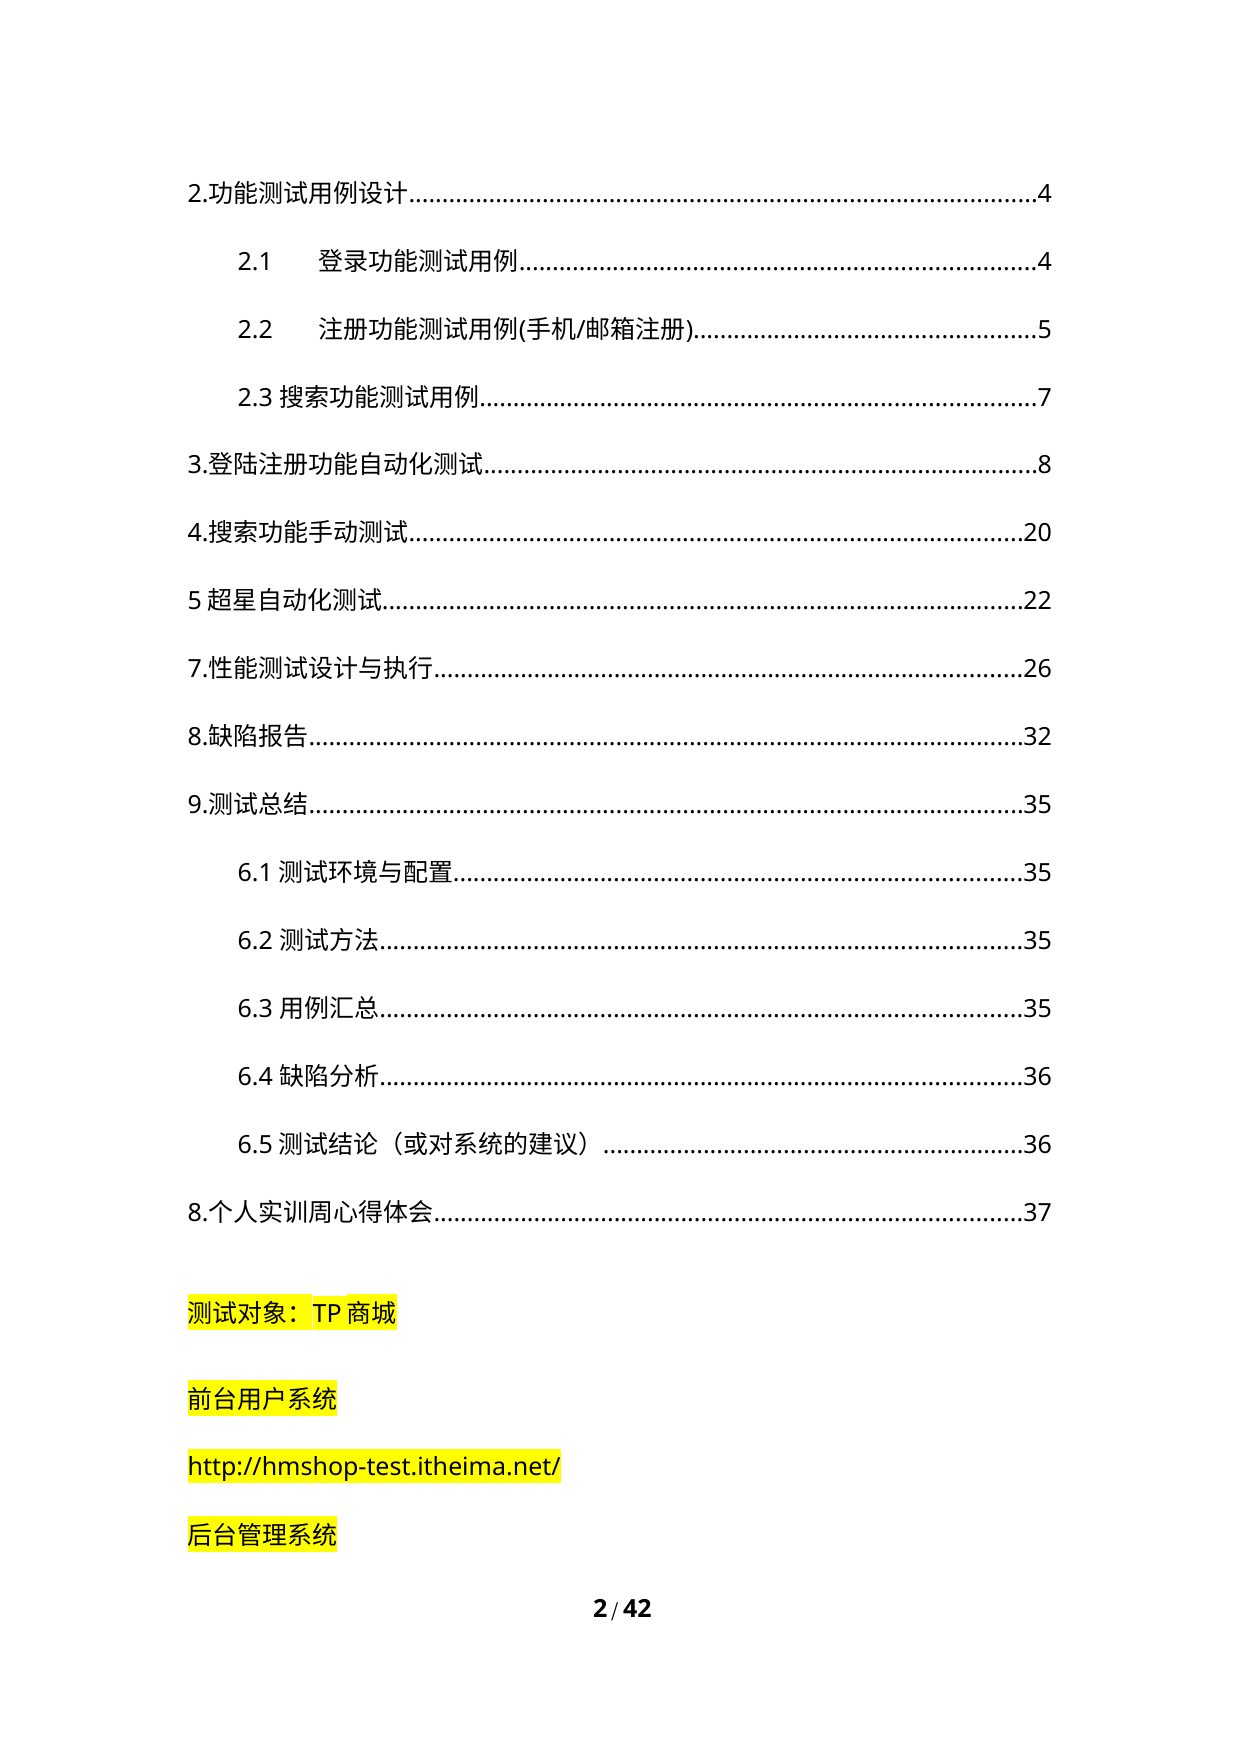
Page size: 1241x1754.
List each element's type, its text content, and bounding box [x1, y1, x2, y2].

text 前台用户系统 [187, 1364, 1053, 1432]
text http://hmshop-test.itheima.net/ [187, 1432, 1053, 1500]
text 测试对象：TP商城 [187, 1278, 1053, 1346]
text 后台管理系统 [187, 1500, 1053, 1568]
